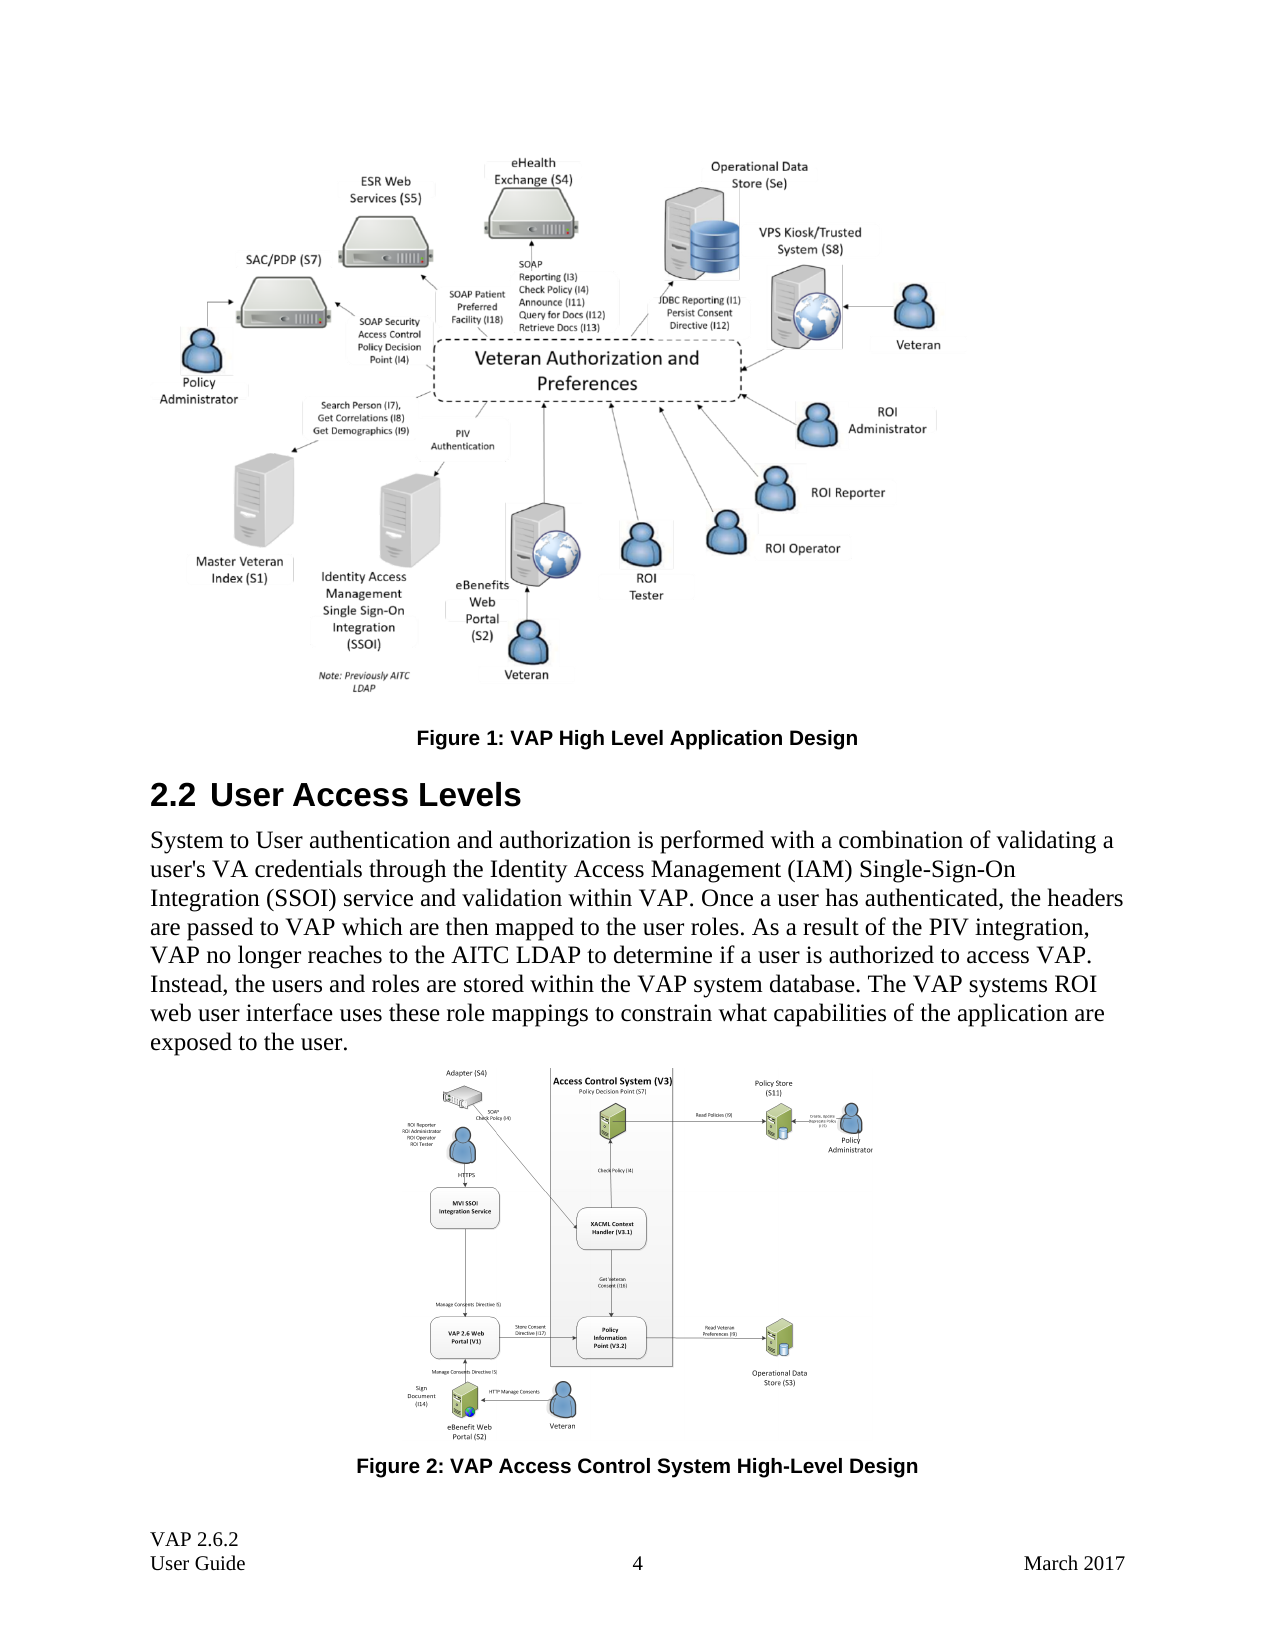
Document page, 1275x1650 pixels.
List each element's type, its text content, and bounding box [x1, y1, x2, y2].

text Figure 1: VAP High Level Application Design [150, 726, 1125, 749]
text Figure 2: VAP Access Control System High-Level Design [150, 1453, 1125, 1477]
picture [150, 150, 967, 701]
subtitle User Access Levels [150, 774, 1125, 813]
picture [402, 1068, 873, 1441]
text System to User authentication and authorization is performed with a combination of validating a user's VA credentials through the Identity Access Management (IAM) Single-Sign-On Integration (SSOI) service and validation within VAP. Once a user has authenticated, the headers are passed to VAP which are then mapped to the user roles. As a result of the PIV integration, VAP no longer reaches to the AITC LDAP to determine if a user is authorized to access VAP. Instead, the users and roles are stored within the VAP system database. The VAP systems ROI web user interface uses these role mappings to constrain what capabilities of the application are exposed to the user. [150, 826, 1125, 1056]
